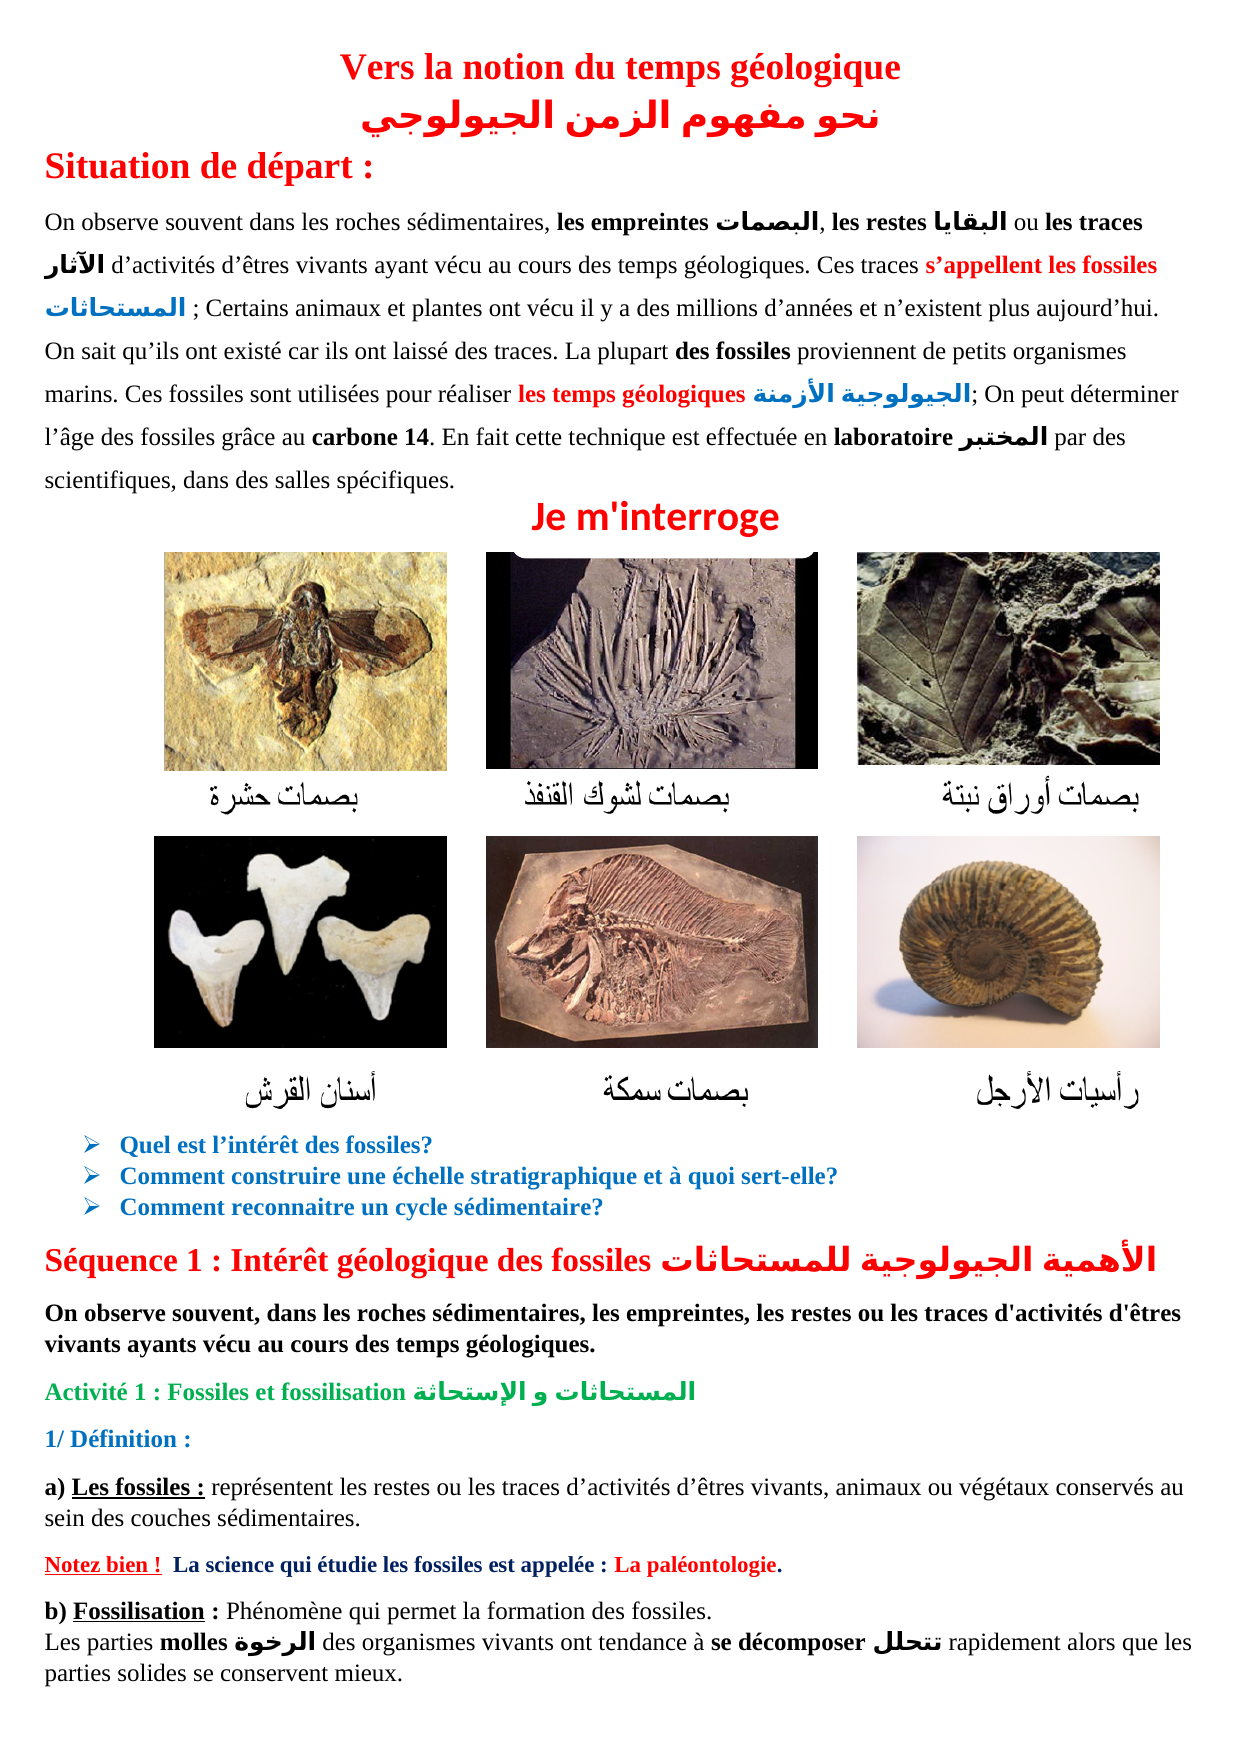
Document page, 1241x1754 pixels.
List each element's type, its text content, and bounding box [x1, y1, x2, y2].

text b) Fossilisation : Phénomène qui permet la formation des fossiles. [44, 1596, 1196, 1625]
text نحو مفهوم الزمن الجيولوجي [44, 94, 1196, 137]
text Notez bien ! La science qui étudie les fossiles est appelée : La paléontologie. [44, 1551, 1196, 1577]
text Vers la notion du temps géologique [44, 44, 1196, 87]
text On observe souvent dans les roches sédimentaires, les empreintes البصمات, les restes البقايا ou les traces الآثار d’activités d’êtres vivants ayant vécu au cours des temps géologiques. Ces traces s’appellent les fossiles المستحاثات ; Certains animaux et plantes ont vécu il y a des millions d’années et n’existent plus aujourd’hui. On sait qu’ils ont existé car ils ont laissé des traces. La plupart des fossiles proviennent de petits organismes marins. Ces fossiles sont utilisées pour réaliser les temps géologiques الجيولوجية الأزمنة; On peut déterminer l’âge des fossiles grâce au carbone 14. En fait cette technique est effectuée en laboratoire المختبر par des scientifiques, dans des salles spécifiques. [44, 207, 1196, 494]
text a) Les fossiles : représentent les restes ou les traces d’activités d’êtres vivants, animaux ou végétaux conservés au sein des couches sédimentaires. [44, 1472, 1196, 1532]
picture [125, 552, 1160, 1138]
text On observe souvent, dans les roches sédimentaires, les empreintes, les restes ou les traces d'activités d'êtres vivants ayants vécu au cours des temps géologiques. [44, 1298, 1196, 1358]
text Séquence 1 : Intérêt géologique des fossiles الأهمية الجيولوجية للمستحاثات [44, 1240, 1196, 1278]
text Activité 1 : Fossiles et fossilisation المستحاثات و الإستحاثة [44, 1377, 1196, 1406]
list Comment construire une échelle stratigraphique et à quoi sert-elle? [82, 1161, 1196, 1190]
text Situation de départ : [44, 143, 1196, 187]
text Les parties molles الرخوة des organismes vivants ont tendance à se décomposer تتحلل rapidement alors que les parties solides se conservent mieux. [44, 1627, 1196, 1687]
list Quel est l’intérêt des fossiles? [82, 1130, 1196, 1159]
list Comment reconnaitre un cycle sédimentaire? [82, 1192, 1196, 1221]
text 1/ Définition : [44, 1424, 1196, 1453]
